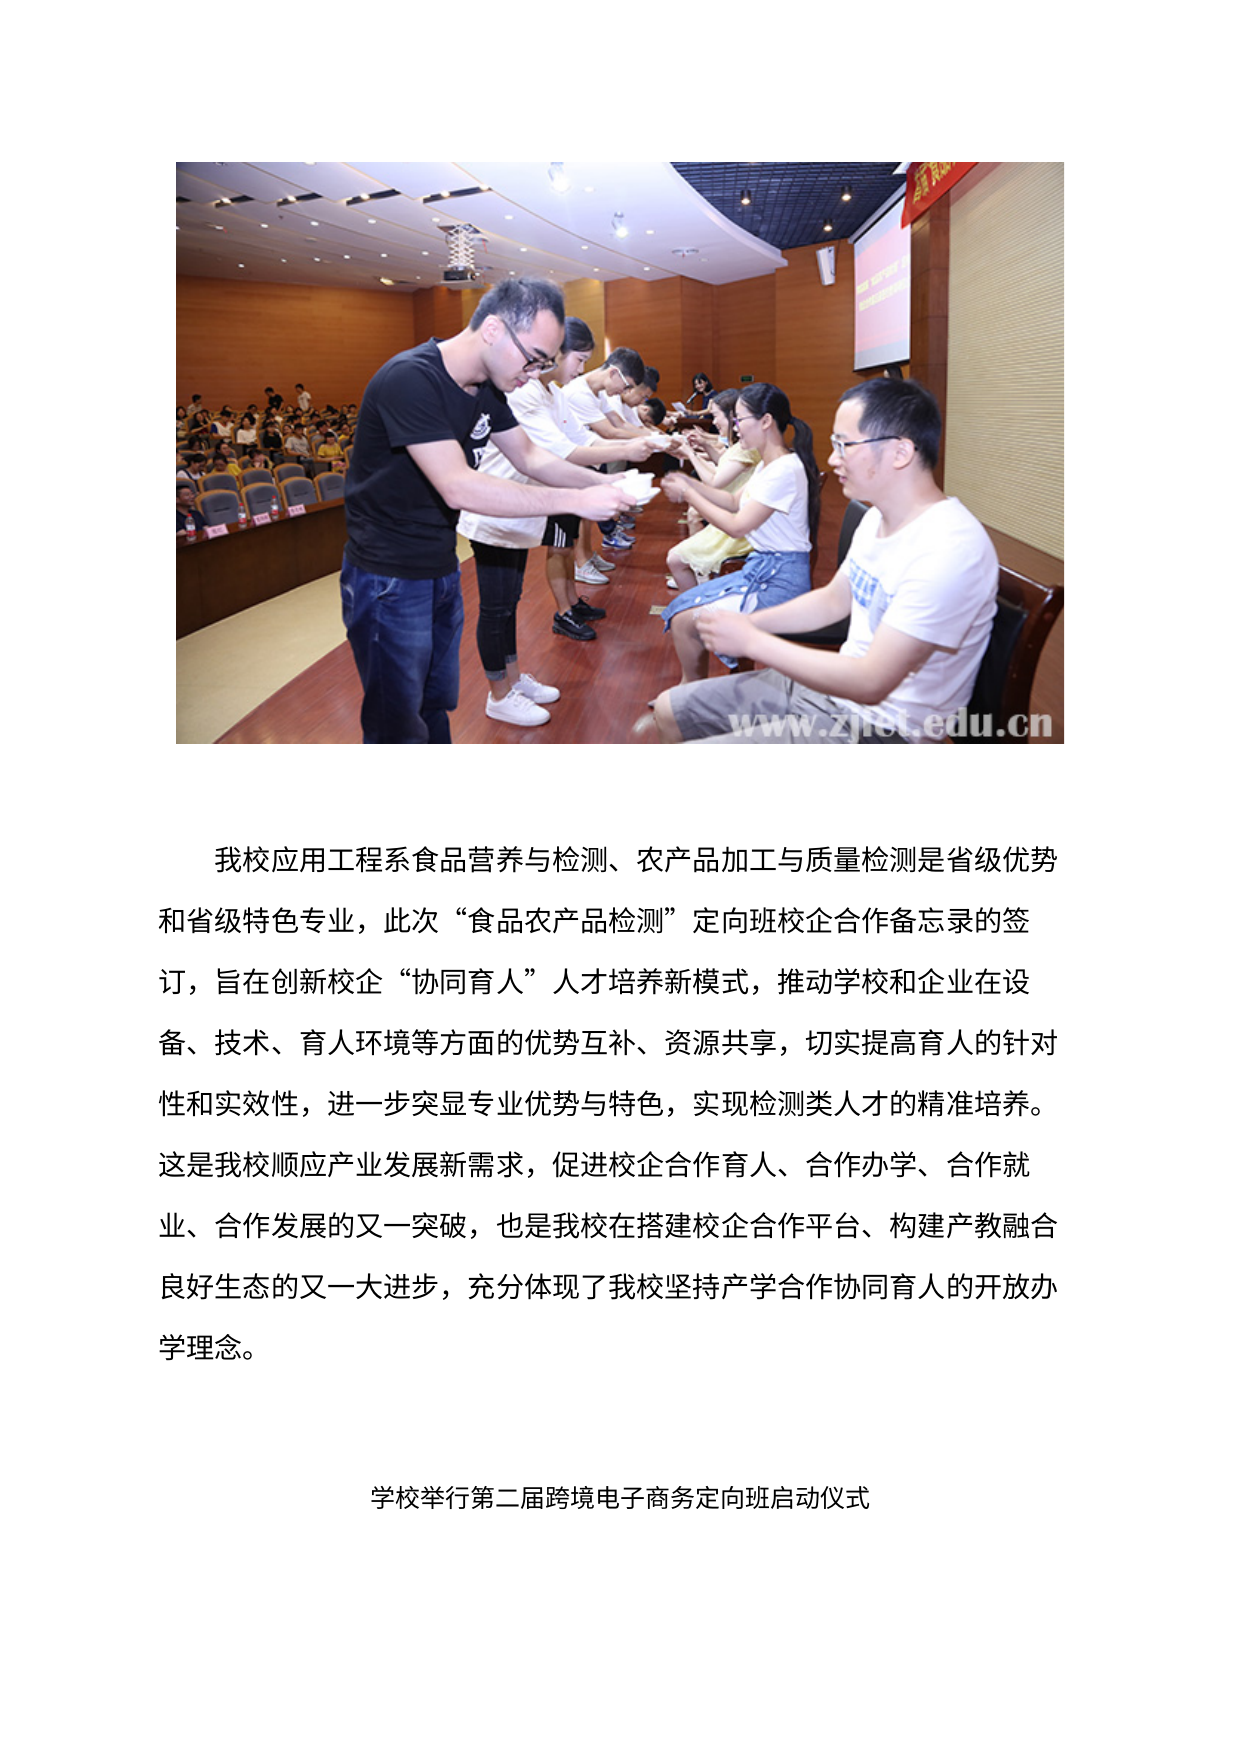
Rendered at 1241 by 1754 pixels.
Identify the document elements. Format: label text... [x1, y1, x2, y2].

picture [176, 162, 1065, 744]
text 学校举行第二届跨境电子商务定向班启动仪式 [158, 1464, 1082, 1529]
text 我校应用工程系食品营养与检测、农产品加工与质量检测是省级优势和省级特色专业，此次“食品农产品检测”定向班校企合作备忘录的签订，旨在创新校企“协同育人”人才培养新模式，推动学校和企业在设备、技术、育人环境等方面的优势互补、资源共享，切实提高育人的针对性和实效性，进一步突显专业优势与特色，实现检测类人才的精准培养。这是我校顺应产业发展新需求，促进校企合作育人、合作办学、合作就业、合作发展的又一突破，也是我校在搭建校企合作平台、构建产教融合良好生态的又一大进步，充分体现了我校坚持产学合作协同育人的开放办学理念。 [158, 838, 1082, 1367]
